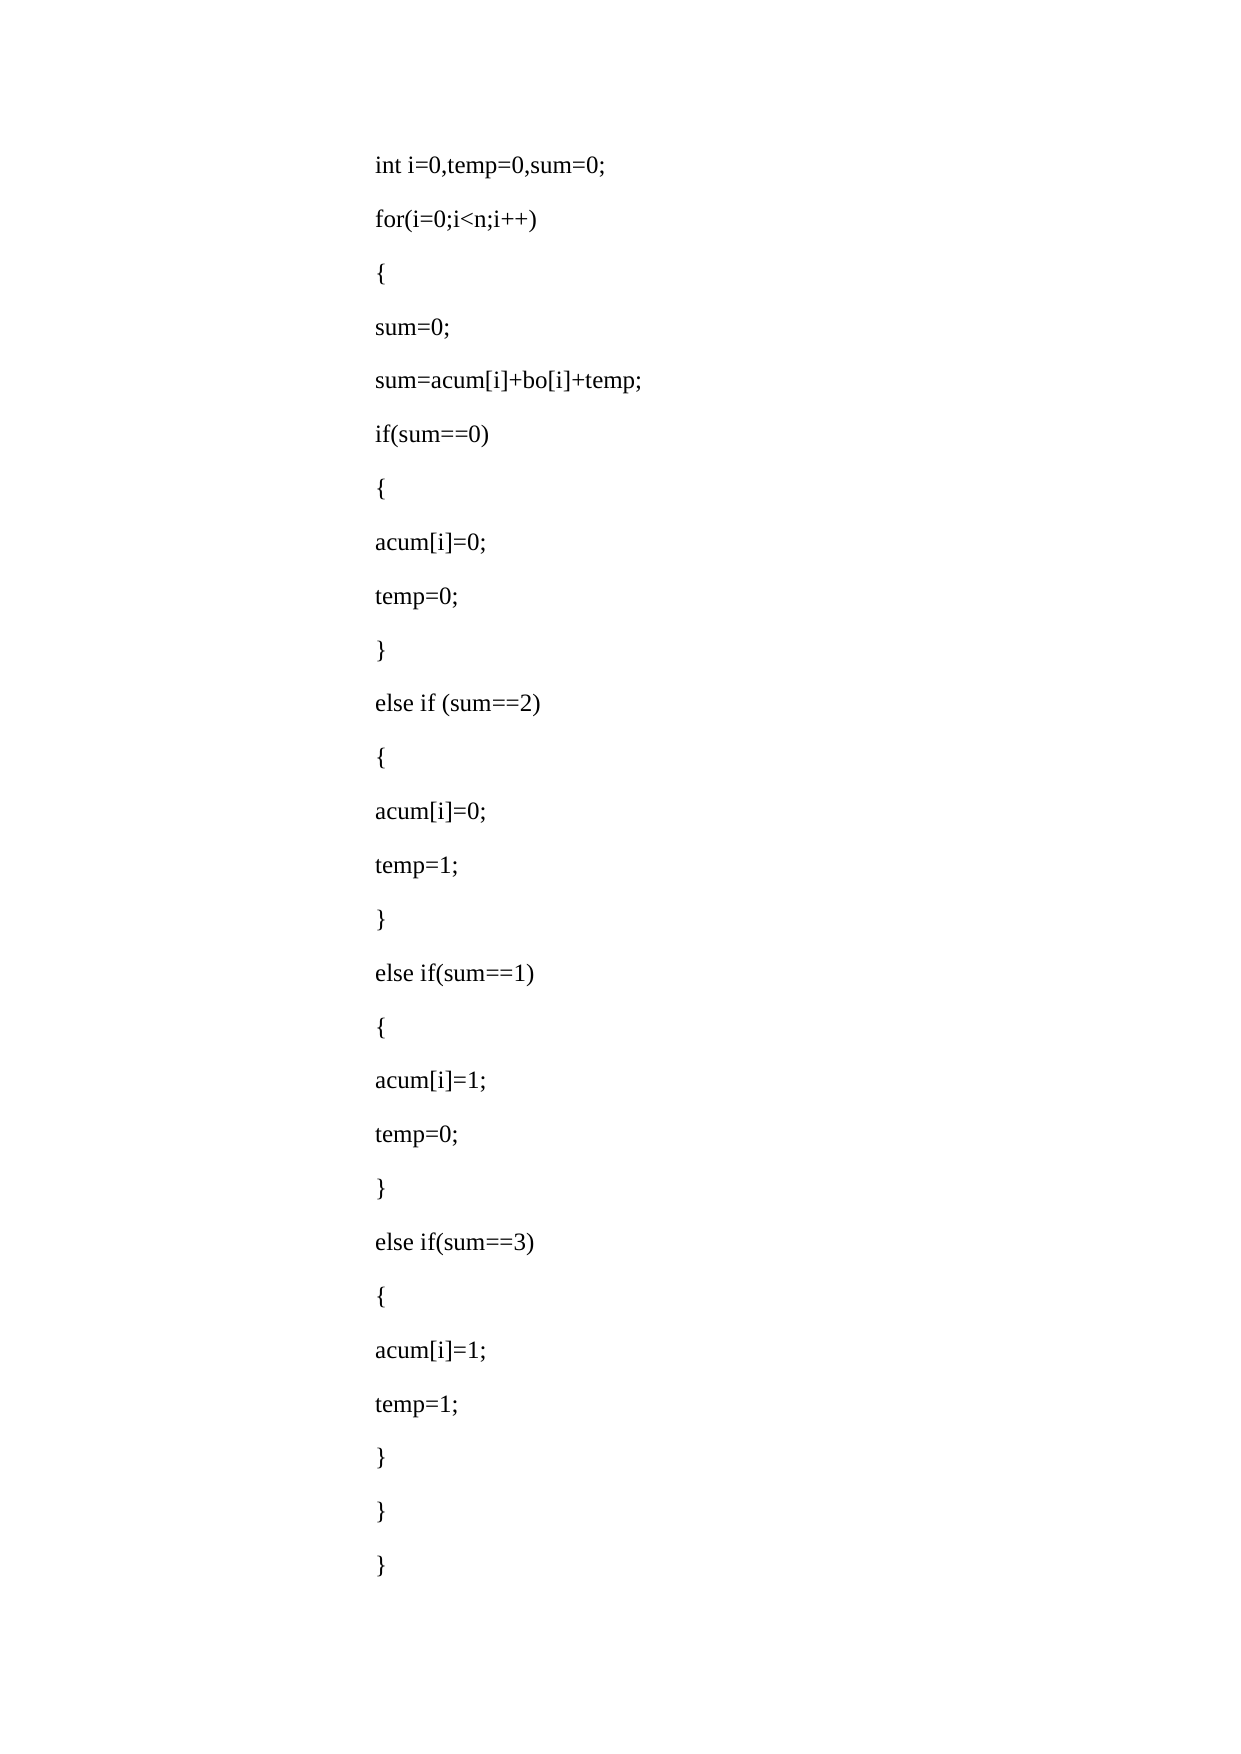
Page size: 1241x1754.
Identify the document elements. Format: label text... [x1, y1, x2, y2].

text } [375, 635, 1090, 663]
text acum[i]=1; [375, 1335, 1090, 1363]
text temp=0; [375, 581, 1090, 609]
text temp=1; [375, 850, 1090, 879]
text { [375, 258, 1090, 286]
text sum=acum[i]+bo[i]+temp; [375, 365, 1090, 394]
text temp=1; [375, 1389, 1090, 1417]
text else if(sum==1) [375, 958, 1090, 987]
text acum[i]=1; [375, 1066, 1090, 1094]
text } [375, 1173, 1090, 1202]
text sum=0; [375, 312, 1090, 340]
text { [375, 473, 1090, 502]
text else if (sum==2) [375, 688, 1090, 717]
text for(i=0;i<n;i++) [375, 204, 1090, 233]
text temp=0; [375, 1119, 1090, 1148]
text } [375, 1550, 1090, 1579]
text if(sum==0) [375, 419, 1090, 448]
text { [375, 1281, 1090, 1310]
text } [375, 1496, 1090, 1525]
text acum[i]=0; [375, 527, 1090, 556]
text else if(sum==3) [375, 1227, 1090, 1256]
text acum[i]=0; [375, 796, 1090, 825]
text { [375, 742, 1090, 771]
text { [375, 1012, 1090, 1040]
text } [375, 1442, 1090, 1471]
text } [375, 904, 1090, 933]
text int i=0,temp=0,sum=0; [375, 150, 1090, 179]
